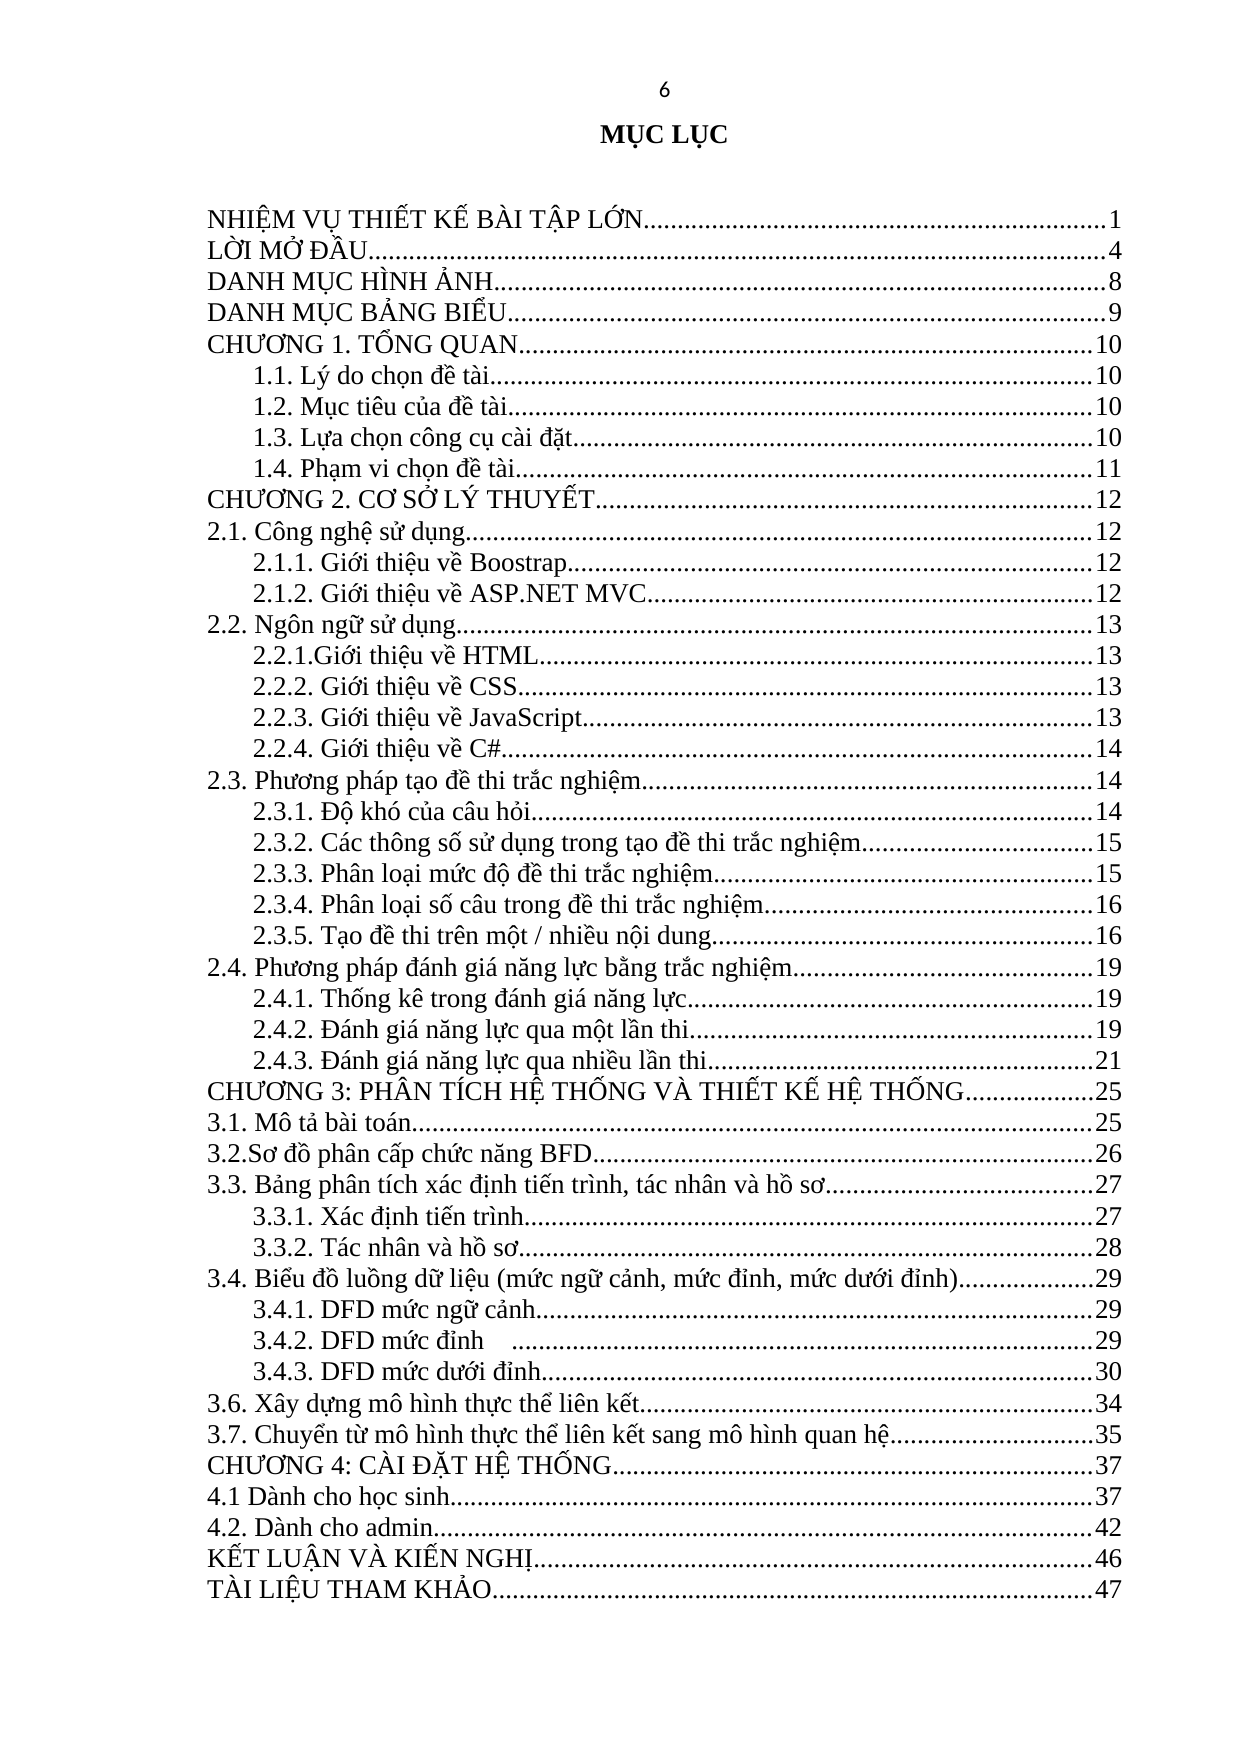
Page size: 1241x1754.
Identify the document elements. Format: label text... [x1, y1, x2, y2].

text MỤC LỤC [207, 118, 1122, 150]
